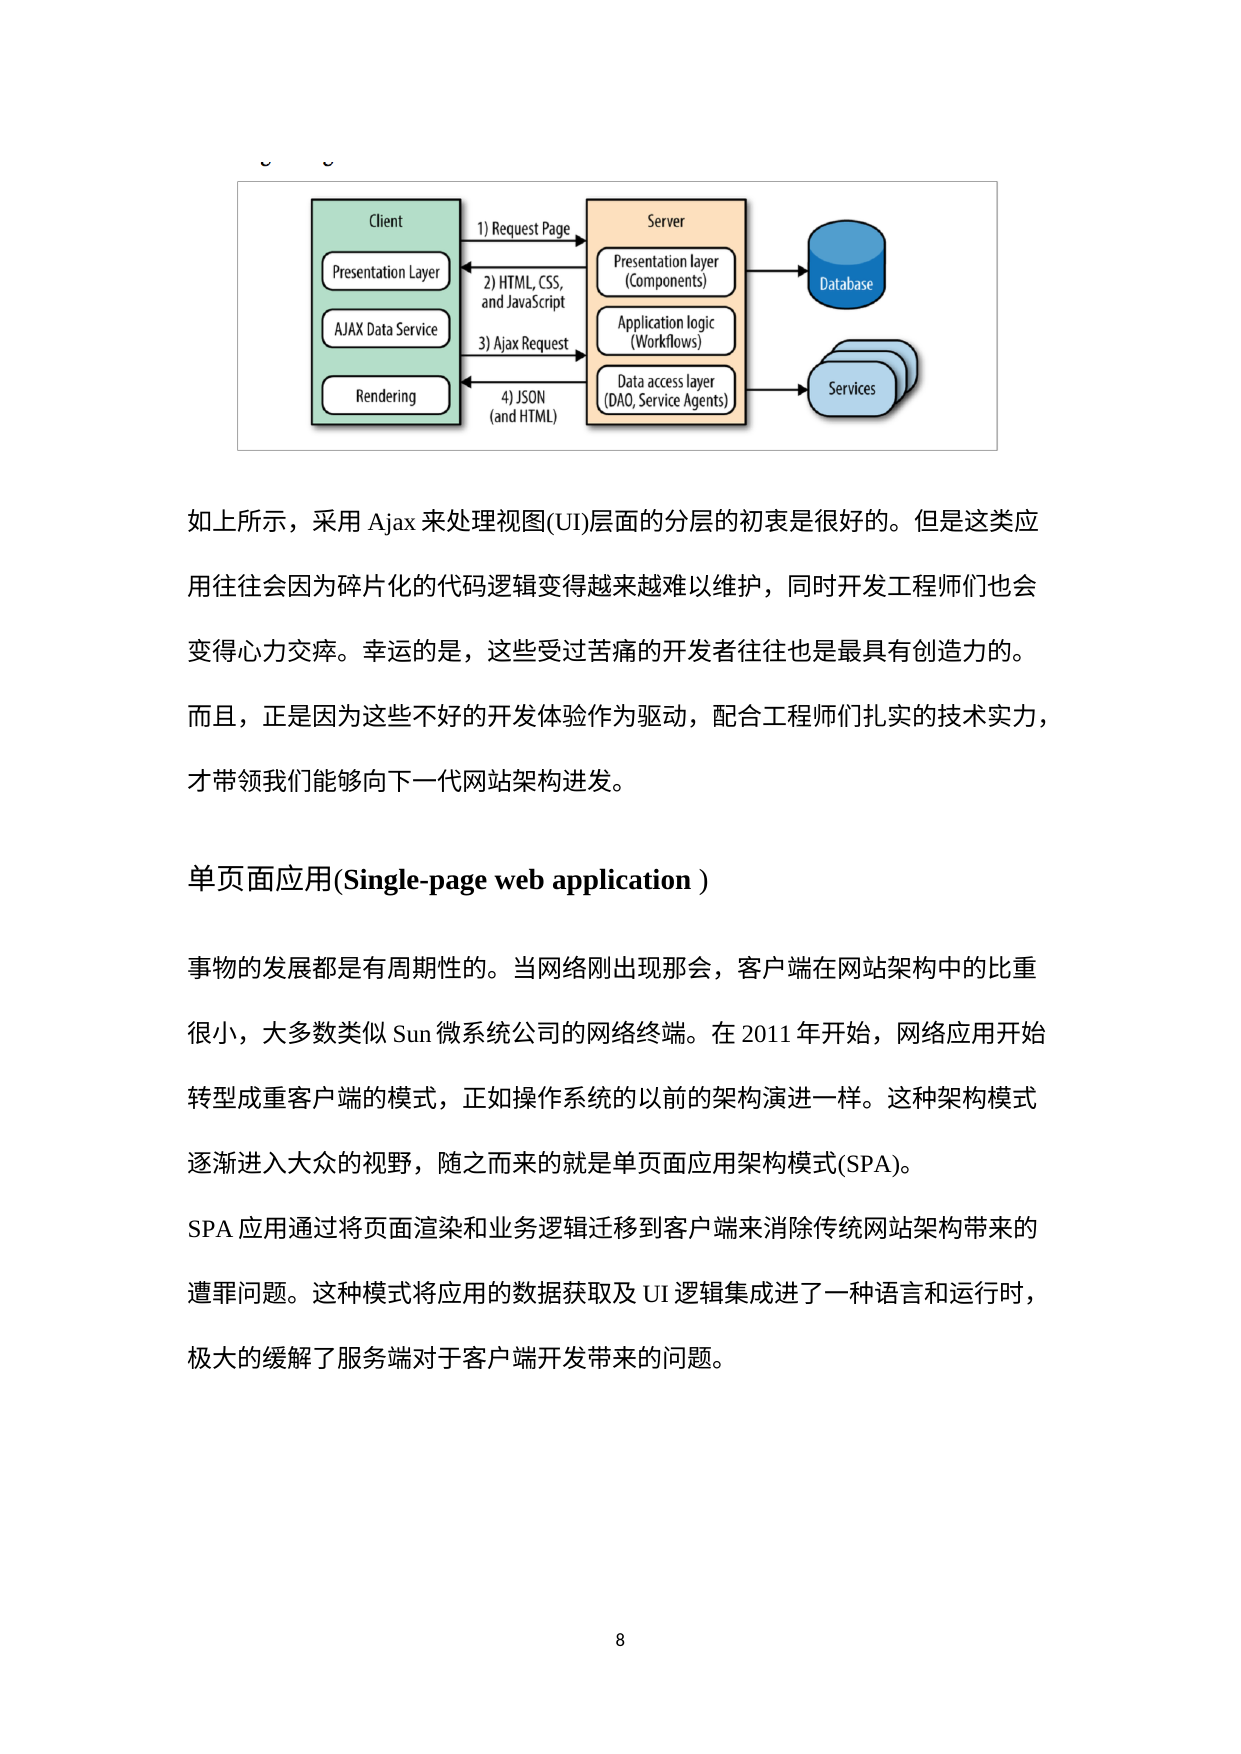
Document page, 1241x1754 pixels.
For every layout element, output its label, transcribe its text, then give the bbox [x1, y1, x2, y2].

picture [187, 162, 1053, 456]
text 单页面应用(Single-page web application ) [187, 844, 1053, 909]
text 事物的发展都是有周期性的。当网络刚出现那会，客户端在网站架构中的比重很小，大多数类似Sun微系统公司的网络终端。在2011年开始，网络应用开始转型成重客户端的模式，正如操作系统的以前的架构演进一样。这种架构模式逐渐进入大众的视野，随之而来的就是单页面应用架构模式(SPA)。 [187, 934, 1053, 1194]
text SPA应用通过将页面渲染和业务逻辑迁移到客户端来消除传统网站架构带来的遭罪问题。这种模式将应用的数据获取及UI逻辑集成进了一种语言和运行时，极大的缓解了服务端对于客户端开发带来的问题。 [187, 1194, 1053, 1389]
text 如上所示，采用Ajax来处理视图(UI)层面的分层的初衷是很好的。但是这类应用往往会因为碎片化的代码逻辑变得越来越难以维护，同时开发工程师们也会变得心力交瘁。幸运的是，这些受过苦痛的开发者往往也是最具有创造力的。而且，正是因为这些不好的开发体验作为驱动，配合工程师们扎实的技术实力，才带领我们能够向下一代网站架构进发。 [187, 456, 1053, 812]
